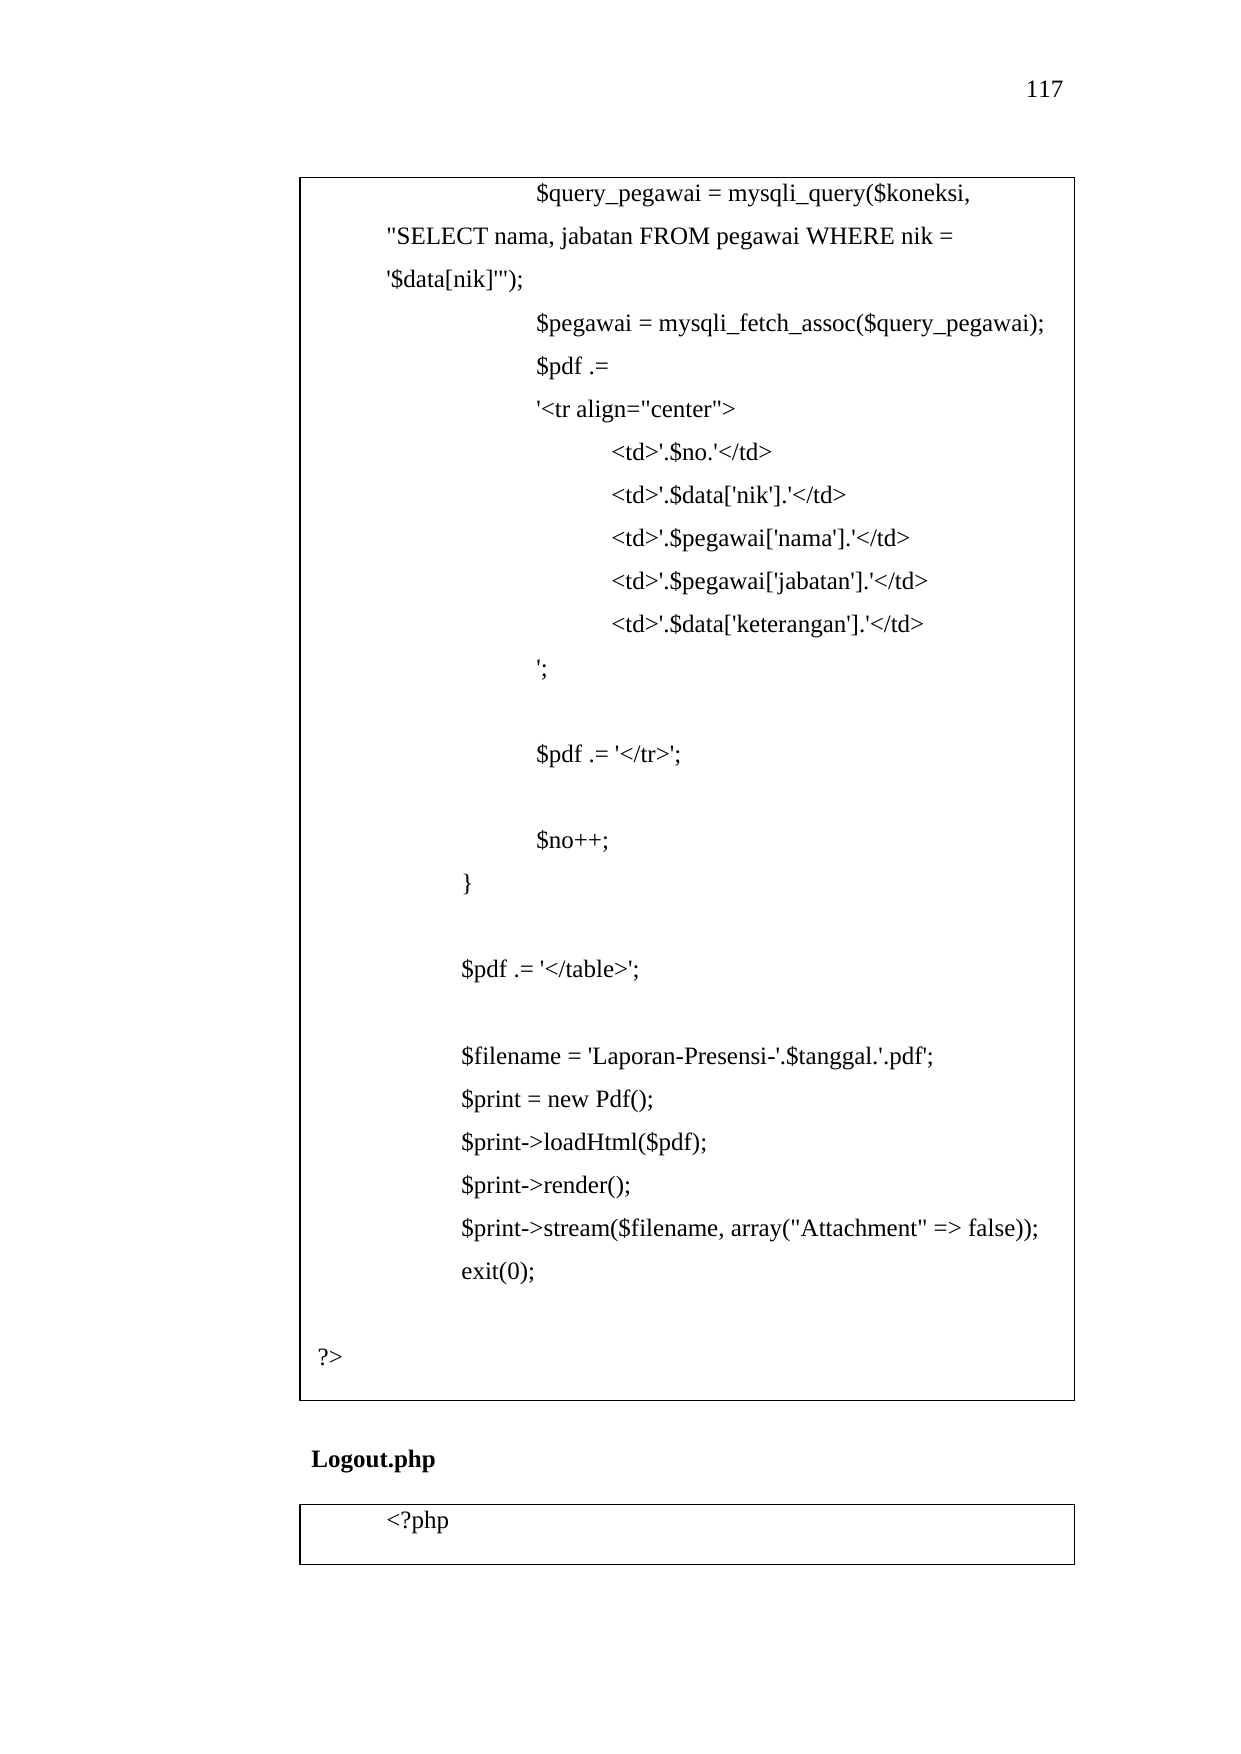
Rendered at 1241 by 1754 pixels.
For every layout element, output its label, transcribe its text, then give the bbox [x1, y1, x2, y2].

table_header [301, 1505, 1074, 1564]
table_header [301, 178, 1074, 1400]
list Logout.php [311, 1444, 1063, 1473]
